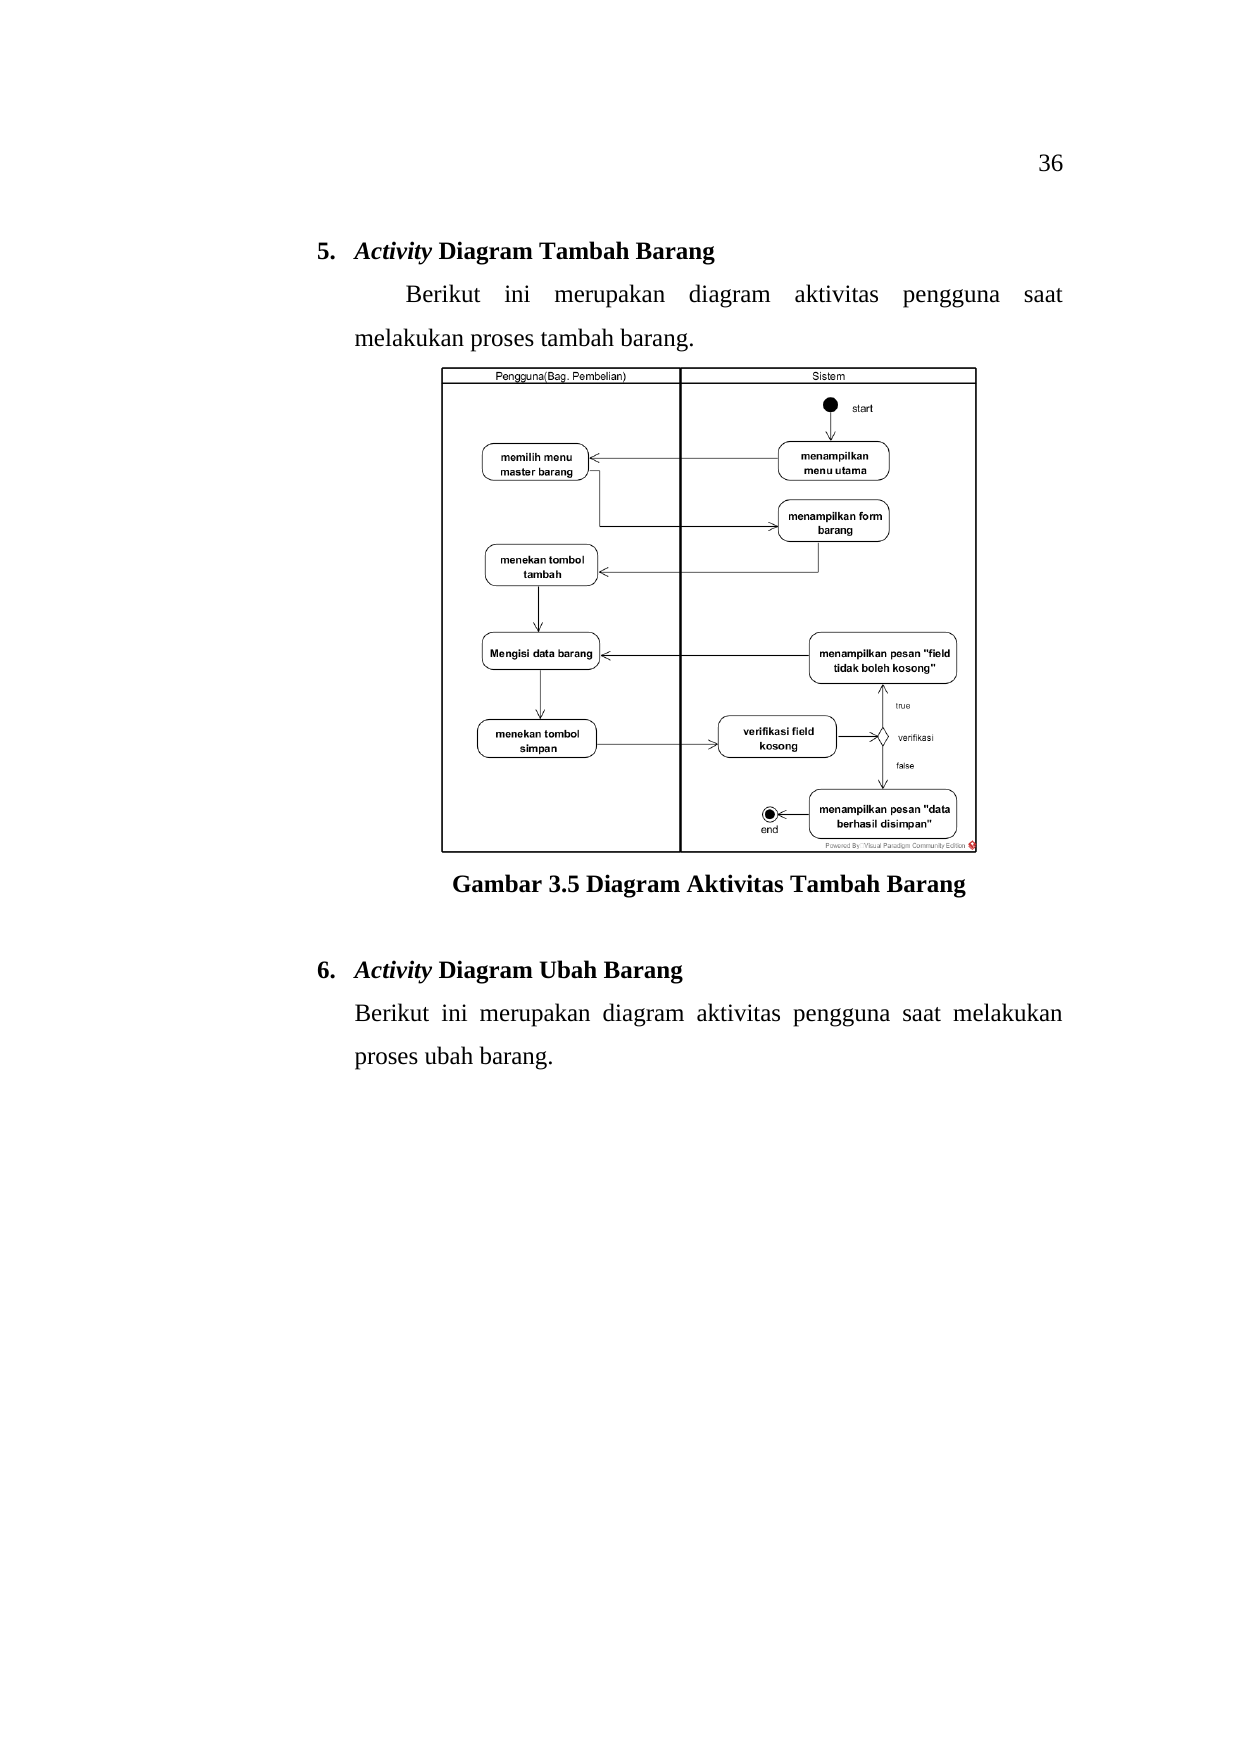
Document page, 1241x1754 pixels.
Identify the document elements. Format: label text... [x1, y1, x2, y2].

list Activity Diagram Tambah Barang [317, 236, 1063, 265]
list Berikut ini merupakan diagram aktivitas pengguna saat melakukan proses tambah barang. [354, 279, 1063, 351]
list Activity Diagram Ubah Barang [317, 955, 1063, 984]
picture [439, 365, 979, 855]
list Gambar 3.5 Diagram Aktivitas Tambah Barang [354, 869, 1063, 898]
list Berikut ini merupakan diagram aktivitas pengguna saat melakukan proses ubah barang. [354, 998, 1063, 1070]
